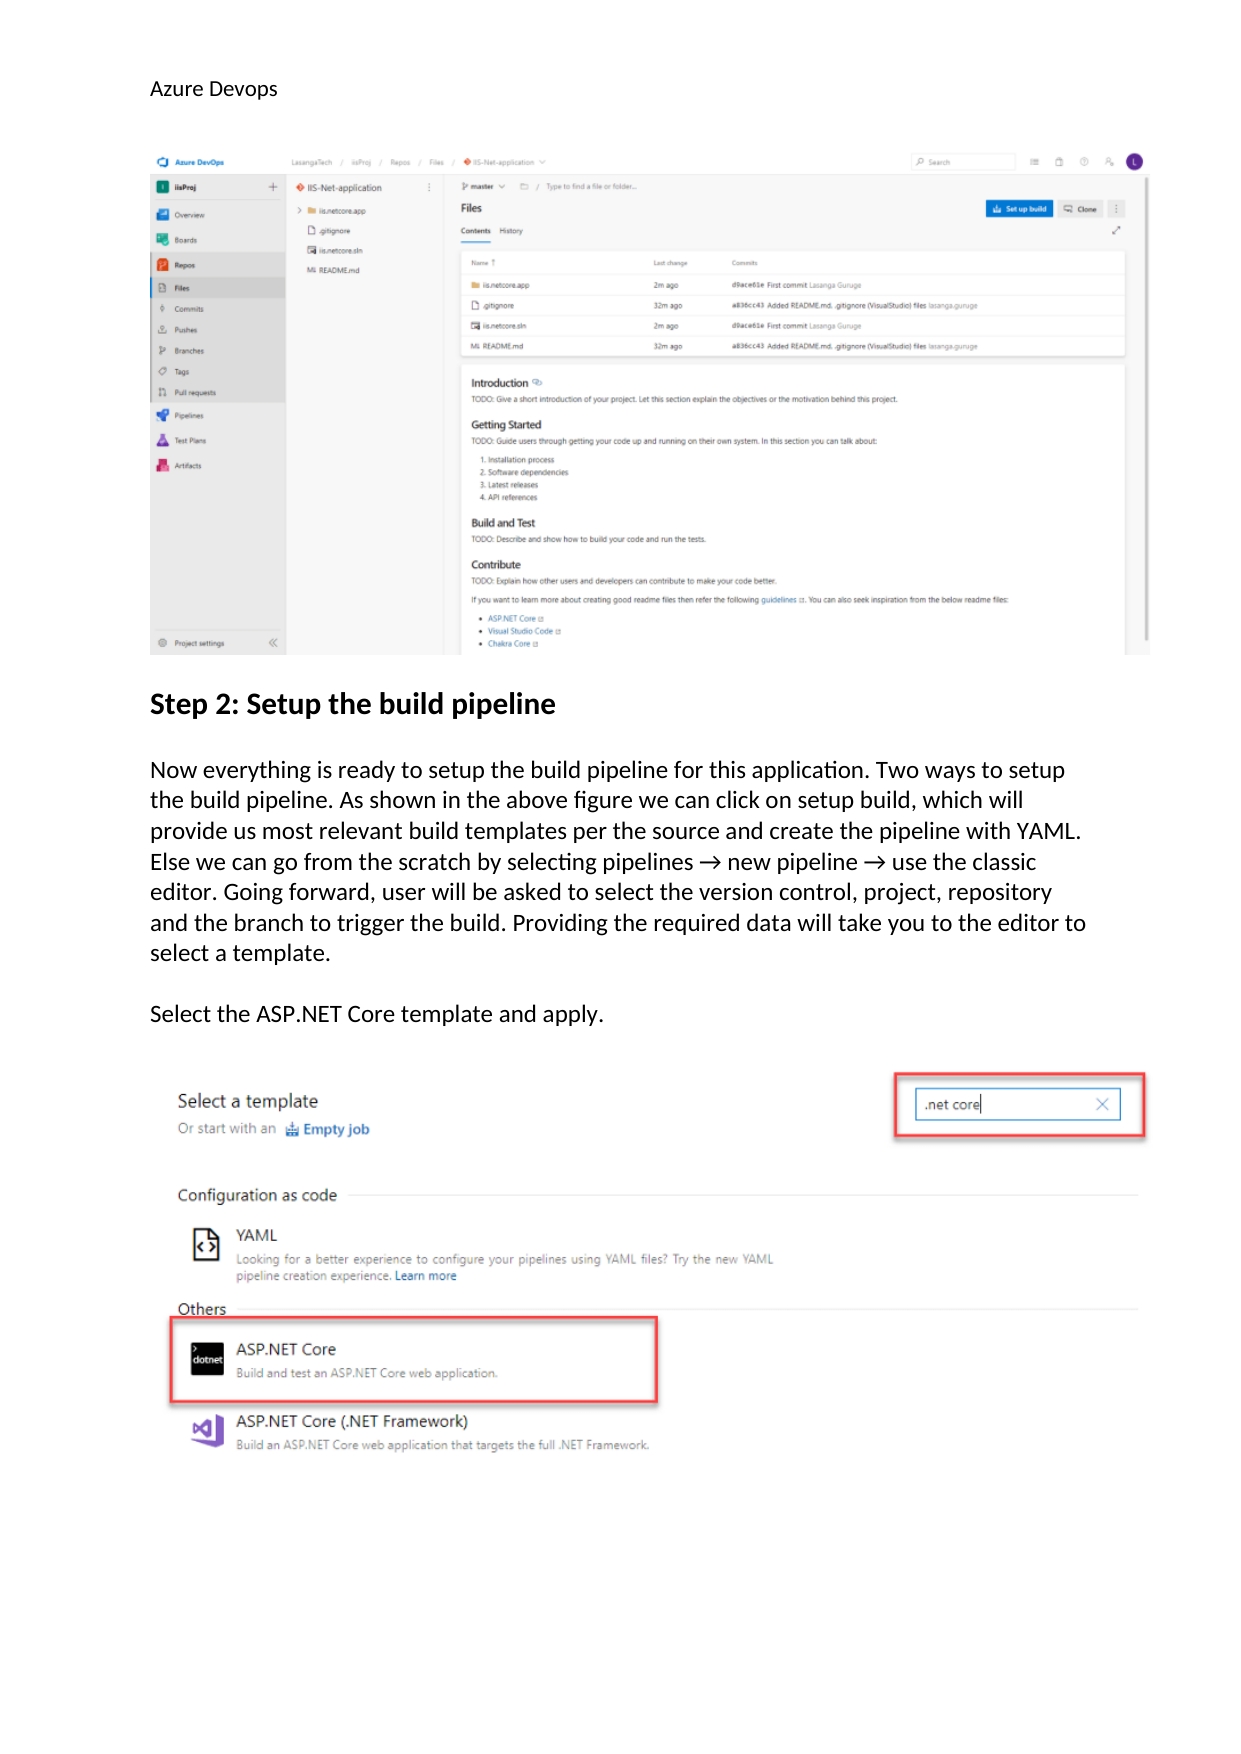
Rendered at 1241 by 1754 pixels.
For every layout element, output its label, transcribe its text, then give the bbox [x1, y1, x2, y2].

text Now everything is ready to setup the build pipeline for this application. Two ways to setup the build pipeline. As shown in the above figure we can click on setup build, which will provide us most relevant build templates per the source and create the pipeline with YAML. Else we can go from the scratch by selecting pipelines → new pipeline → use the classic editor. Going forward, user will be asked to select the version control, project, repository and the branch to trigger the build. Providing the required data will take you to the editor to select a template. Select the ASP.NET Core template and apply. [150, 754, 1090, 1029]
picture [150, 1057, 1166, 1515]
subtitle Step 2: Setup the build pipeline [150, 684, 1090, 722]
picture [150, 150, 1150, 655]
